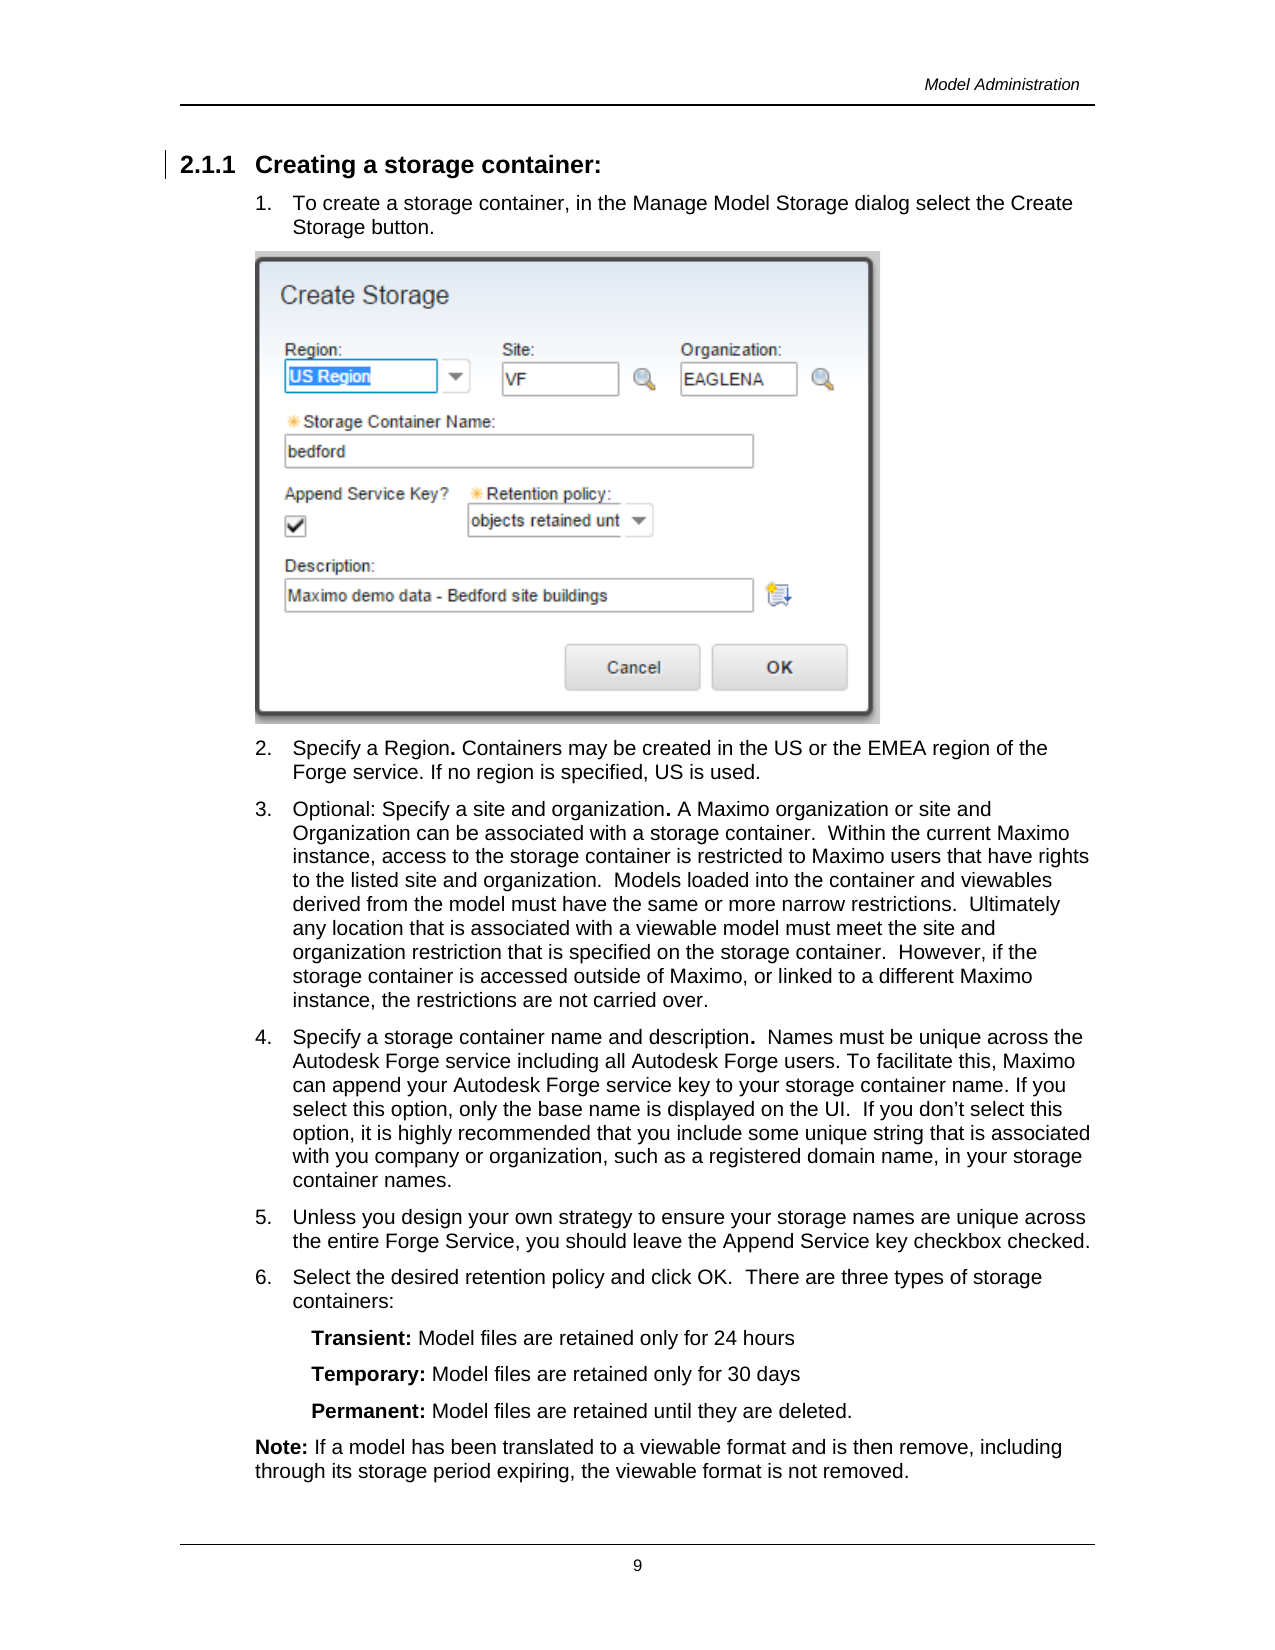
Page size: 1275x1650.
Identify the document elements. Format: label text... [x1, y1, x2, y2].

subtitle Creating a storage container: [180, 150, 1095, 179]
text Temporary: Model files are retained only for 30 days [311, 1362, 1095, 1386]
list Optional: Specify a site and organization. A Maximo organization or site and Organization can be associated with a storage container. Within the current Maximo instance, access to the storage container is restricted to Maximo users that have rights to the listed site and organization. Models loaded into the container and viewables derived from the model must have the same or more narrow restrictions. Ultimately any location that is associated with a viewable model must meet the site and organization restriction that is specified on the storage container. However, if the storage container is accessed outside of Maximo, or linked to a different Maximo instance, the restrictions are not carried over. [255, 796, 1095, 1012]
list Specify a storage container name and description. Names must be unique across the Autodesk Forge service including all Autodesk Forge users. To facilitate this, Maximo can append your Autodesk Forge service key to your storage container name. If you select this option, only the base name is displayed on the UI. If you don’t select this option, it is highly recommended that you include some unique string that is associated with you company or organization, such as a registered domain name, in your storage container names. [255, 1024, 1095, 1192]
text Note: If a model has been translated to a viewable format and is then remove, including through its storage period expiring, the viewable format is not removed. [255, 1435, 1095, 1483]
picture [255, 251, 880, 724]
list To create a storage container, in the Manage Model Storage dialog select the Create Storage button. [255, 191, 1095, 239]
list Unless you design your own strategy to ensure your storage names are unique across the entire Forge Service, you should leave the Append Service key checkbox checked. [255, 1205, 1095, 1253]
list Select the desired retention policy and click OK. There are three types of storage containers: [255, 1265, 1095, 1313]
text Transient: Model files are retained only for 24 hours [311, 1326, 1095, 1349]
list Specify a Region. Containers may be created in the US or the EMEA region of the Forge service. If no region is specified, US is used. [255, 736, 1095, 784]
text Permanent: Model files are retained until they are deleted. [311, 1398, 1095, 1422]
